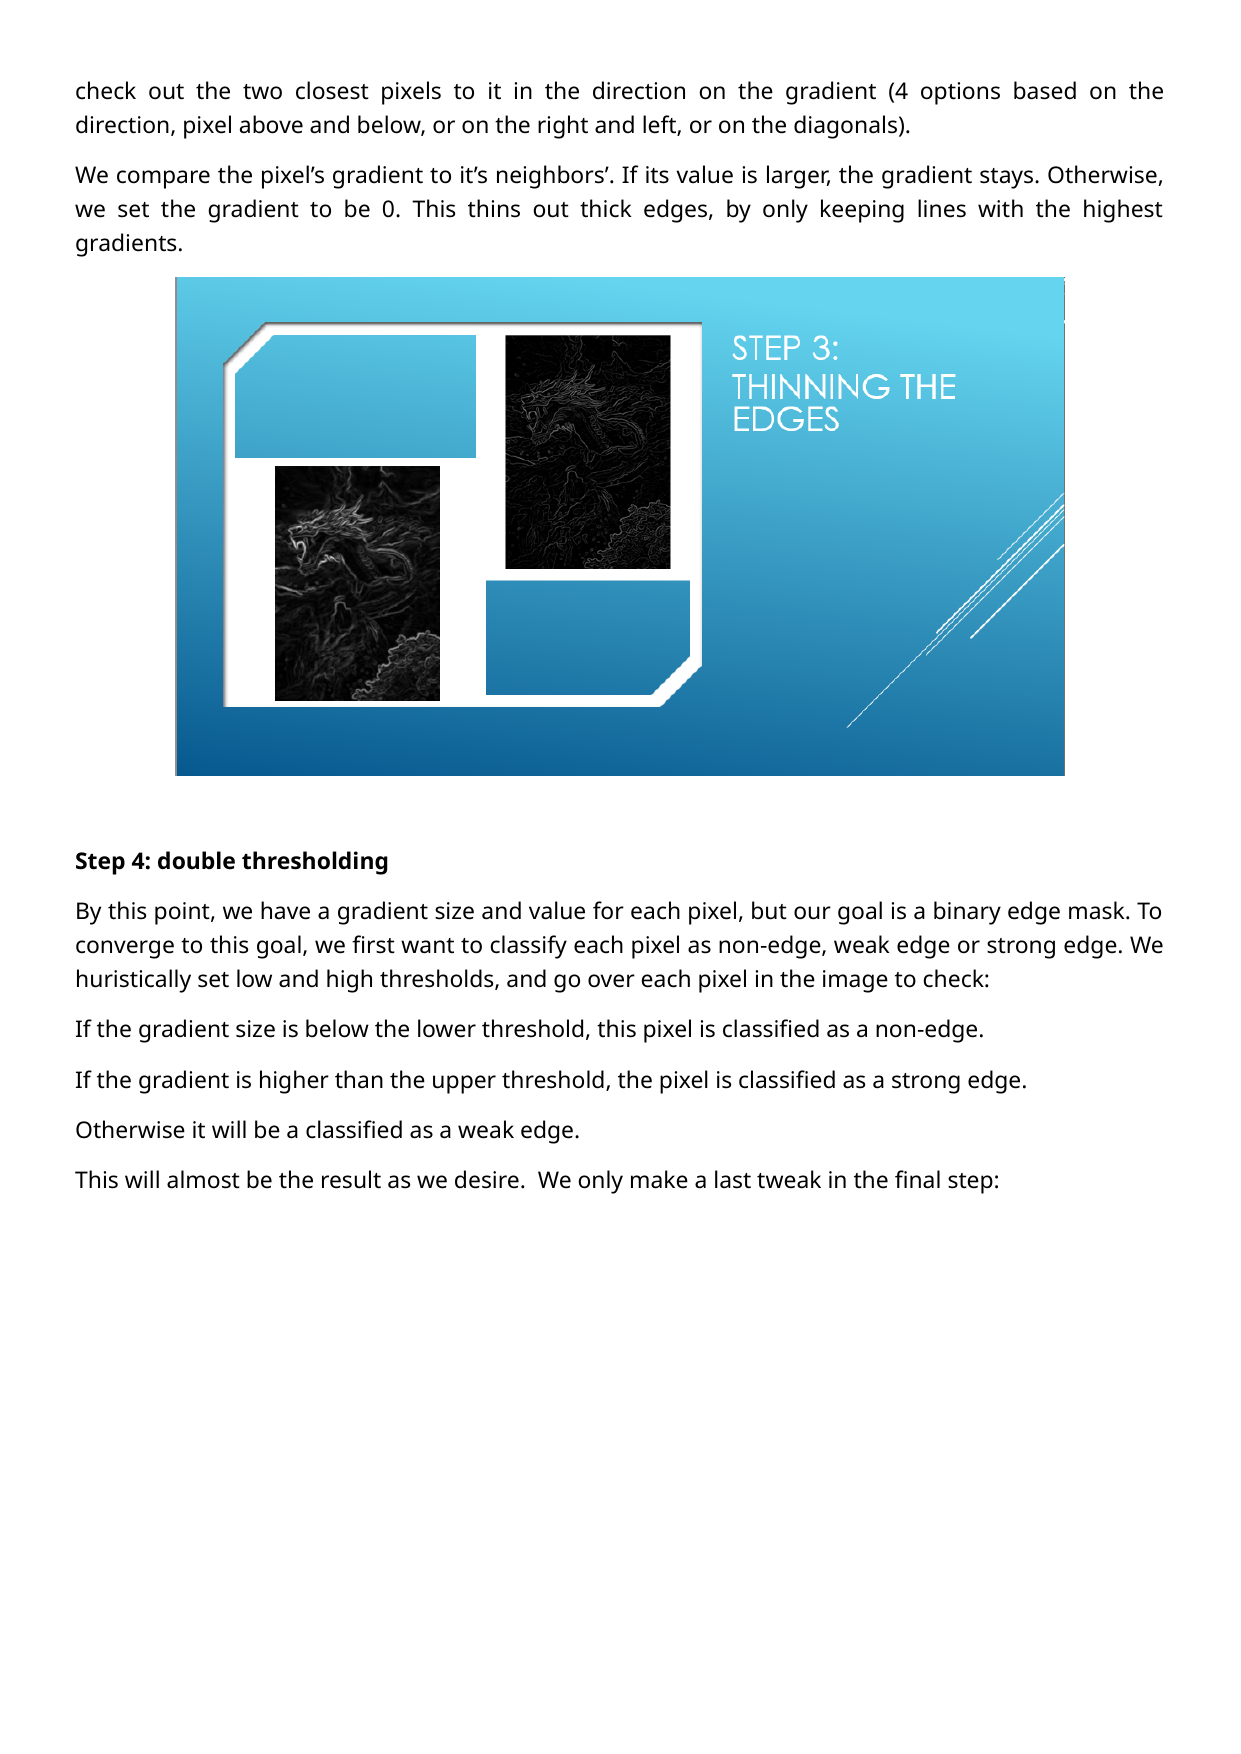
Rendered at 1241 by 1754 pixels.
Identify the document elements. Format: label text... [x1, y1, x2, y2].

text If the gradient is higher than the upper threshold, the pixel is classified as a strong edge. [75, 1063, 1165, 1095]
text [75, 75, 1165, 140]
text Step 4: double thresholding [75, 845, 1165, 876]
picture [175, 277, 1065, 776]
text We compare the pixel’s gradient to it’s neighbors’. If its value is larger, the gradient stays. Otherwise, we set the gradient to be 0. This thins out thick edges, by only keeping lines with the highest gradients. [75, 159, 1165, 258]
text If the gradient size is below the lower threshold, this pixel is classified as a non-edge. [75, 1013, 1165, 1044]
text By this point, we have a gradient size and value for each pixel, but our goal is a binary edge mask. To converge to this goal, we first want to classify each pixel as non-edge, weak edge or strong edge. We huristically set low and high thresholds, and go over each pixel in the image to check: [75, 895, 1165, 994]
text This will almost be the result as we desire. We only make a last tweak in the final step: [75, 1164, 1165, 1196]
text Otherwise it will be a classified as a weak edge. [75, 1114, 1165, 1145]
